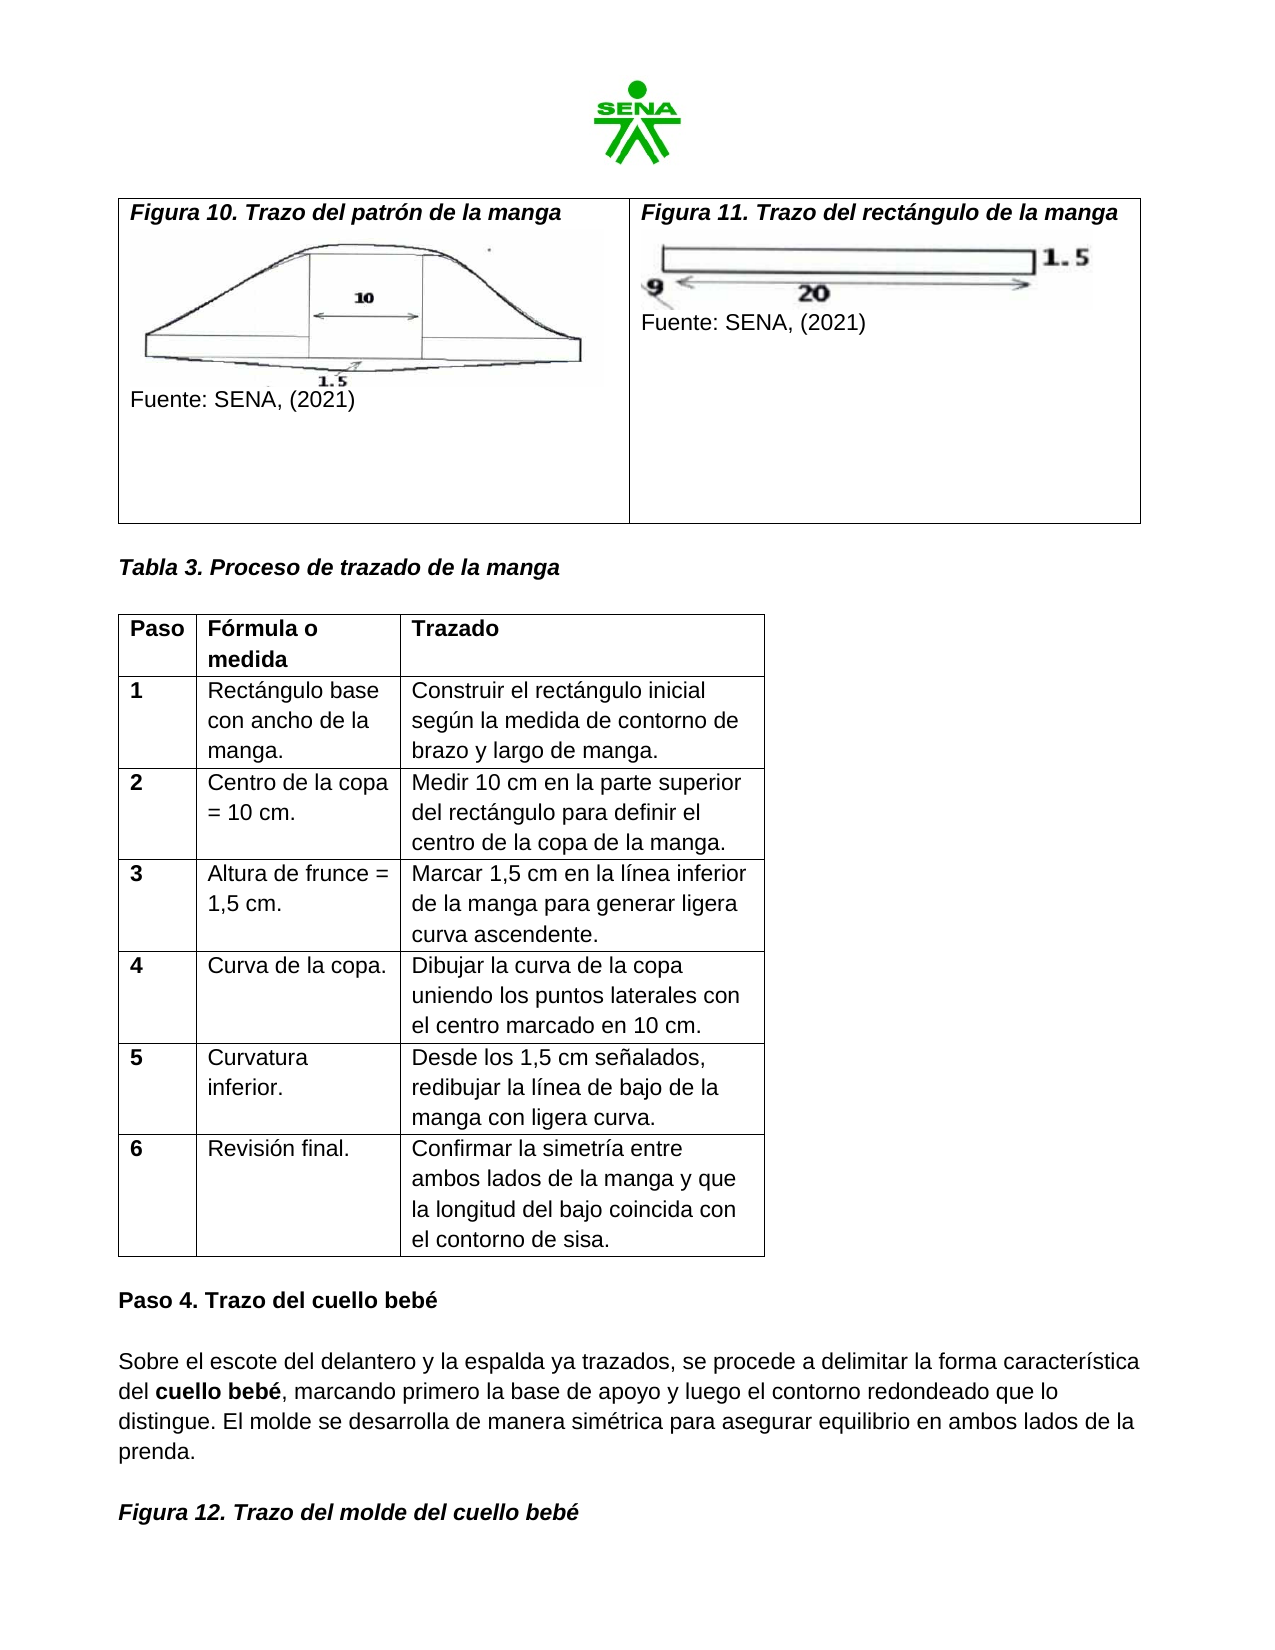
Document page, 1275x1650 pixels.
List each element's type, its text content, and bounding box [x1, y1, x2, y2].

table_cell 6 [119, 1135, 196, 1256]
table_cell 5 [119, 1044, 196, 1134]
table_cell Desde los 1,5 cm señalados, redibujar la línea de bajo de la manga con ligera curva. [401, 1044, 764, 1134]
table_cell Construir el rectángulo inicial según la medida de contorno de brazo y largo de manga. [401, 677, 764, 767]
table_cell Rectángulo base con ancho de la manga. [197, 677, 400, 767]
table_cell Marcar 1,5 cm en la línea inferior de la manga para generar ligera curva ascendente. [401, 860, 764, 951]
table_cell Revisión final. [197, 1135, 400, 1256]
table_cell Altura de frunce = 1,5 cm. [197, 860, 400, 951]
table_header Fórmula o medida [197, 615, 400, 676]
table_cell Dibujar la curva de la copa uniendo los puntos laterales con el centro marcado en 10 cm. [401, 952, 764, 1042]
table_cell Medir 10 cm en la parte superior del rectángulo para definir el centro de la copa de la manga. [401, 769, 764, 859]
table_header Figura 10. Trazo del patrón de la manga Fuente: SENA, (2021) [119, 199, 629, 523]
table_header Paso [119, 615, 196, 676]
picture [588, 75, 687, 172]
picture [640, 229, 1094, 310]
table_cell 2 [119, 769, 196, 859]
table_cell Centro de la copa = 10 cm. [197, 769, 400, 859]
table_cell Confirmar la simetría entre ambos lados de la manga y que la longitud del bajo coincida con el contorno de sisa. [401, 1135, 764, 1256]
text Sobre el escote del delantero y la espalda ya trazados, se procede a delimitar la forma característica del cuello bebé, marcando primero la base de apoyo y luego el contorno redondeado que lo distingue. El molde se desarrolla de manera simétrica para asegurar equilibrio en ambos lados de la prenda. [118, 1348, 1157, 1465]
table_cell Curvatura inferior. [197, 1044, 400, 1134]
table_cell 1 [119, 677, 196, 767]
text Paso 4. Trazo del cuello bebé [118, 1287, 1157, 1314]
table_header Figura 11. Trazo del rectángulo de la manga Fuente: SENA, (2021) [630, 199, 1140, 523]
table_header Trazado [401, 615, 764, 676]
picture [129, 229, 604, 387]
table_cell Curva de la copa. [197, 952, 400, 1042]
table_cell 4 [119, 952, 196, 1042]
text Figura 12. Trazo del molde del cuello bebé [118, 1499, 1157, 1525]
table_cell 3 [119, 860, 196, 951]
text Tabla 3. Proceso de trazado de la manga [118, 554, 1157, 580]
